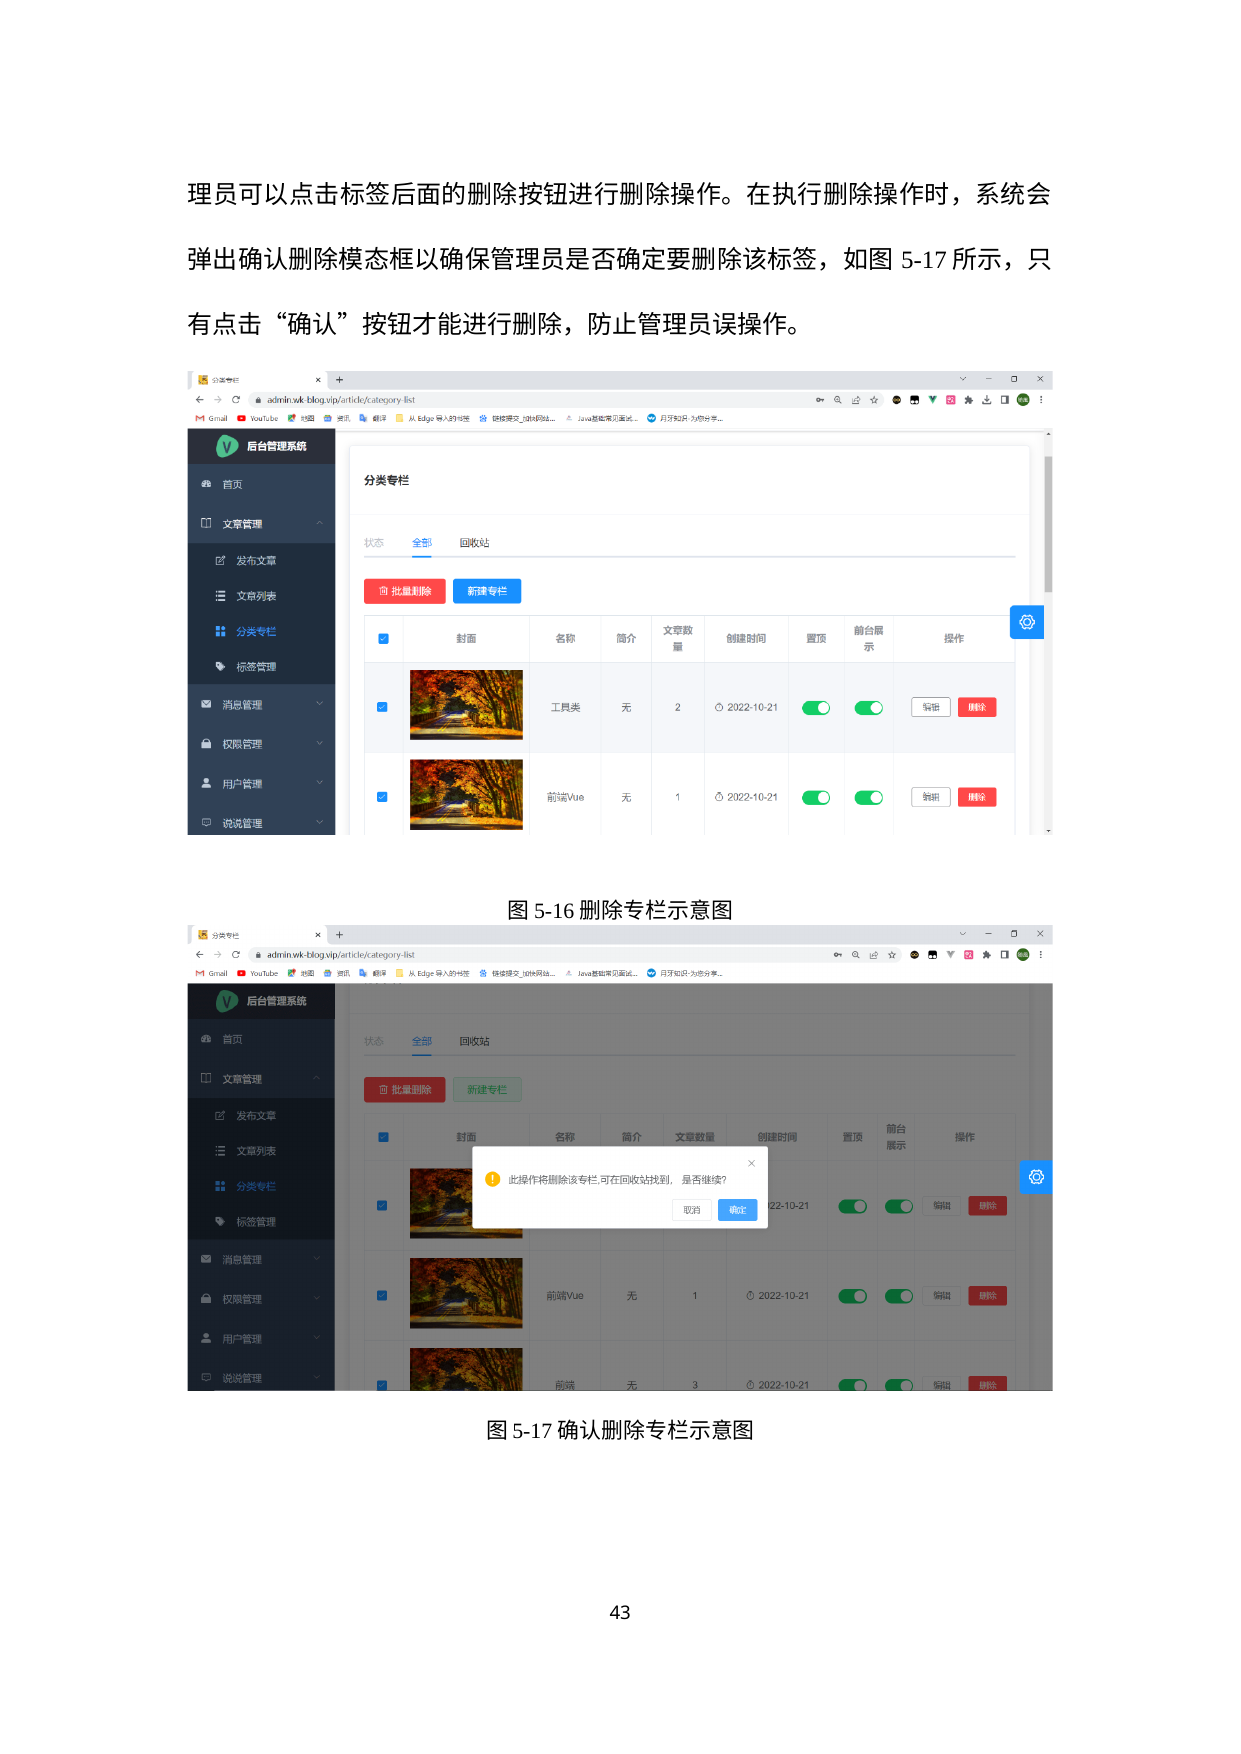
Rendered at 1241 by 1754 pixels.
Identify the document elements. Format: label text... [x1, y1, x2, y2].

text 图5-17 确认删除专栏示意图 [187, 1413, 1053, 1445]
text 图5-16 删除专栏示意图 [187, 893, 1053, 925]
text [187, 160, 1053, 355]
picture [187, 925, 1053, 1391]
picture [187, 371, 1053, 835]
